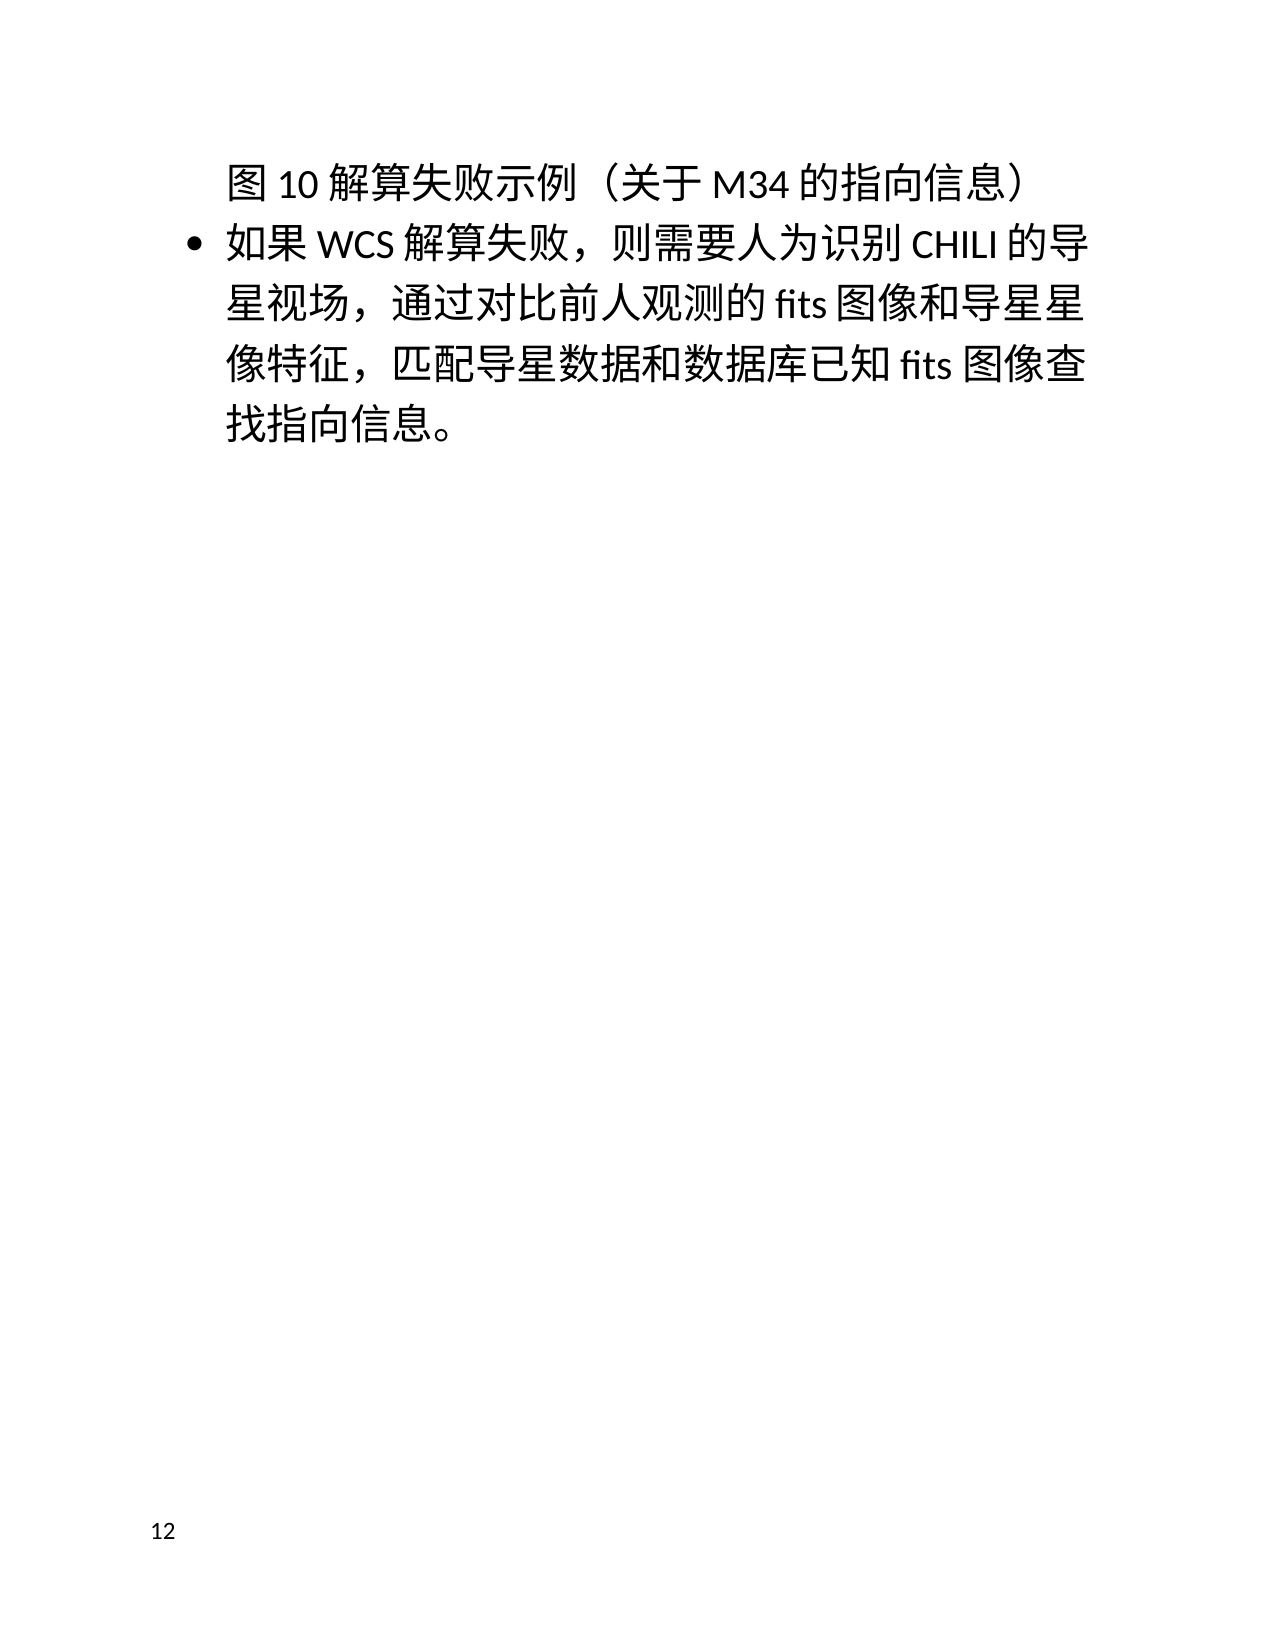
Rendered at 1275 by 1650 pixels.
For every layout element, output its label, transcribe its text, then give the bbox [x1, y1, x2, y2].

list 如果WCS解算失败，则需要人为识别CHILI的导星视场，通过对比前人观测的fits图像和导星星像特征，匹配导星数据和数据库已知fits 图像查找指向信息。 [187, 210, 1125, 452]
text 图10 解算失败示例（关于M34 的指向信息） [150, 150, 1125, 210]
